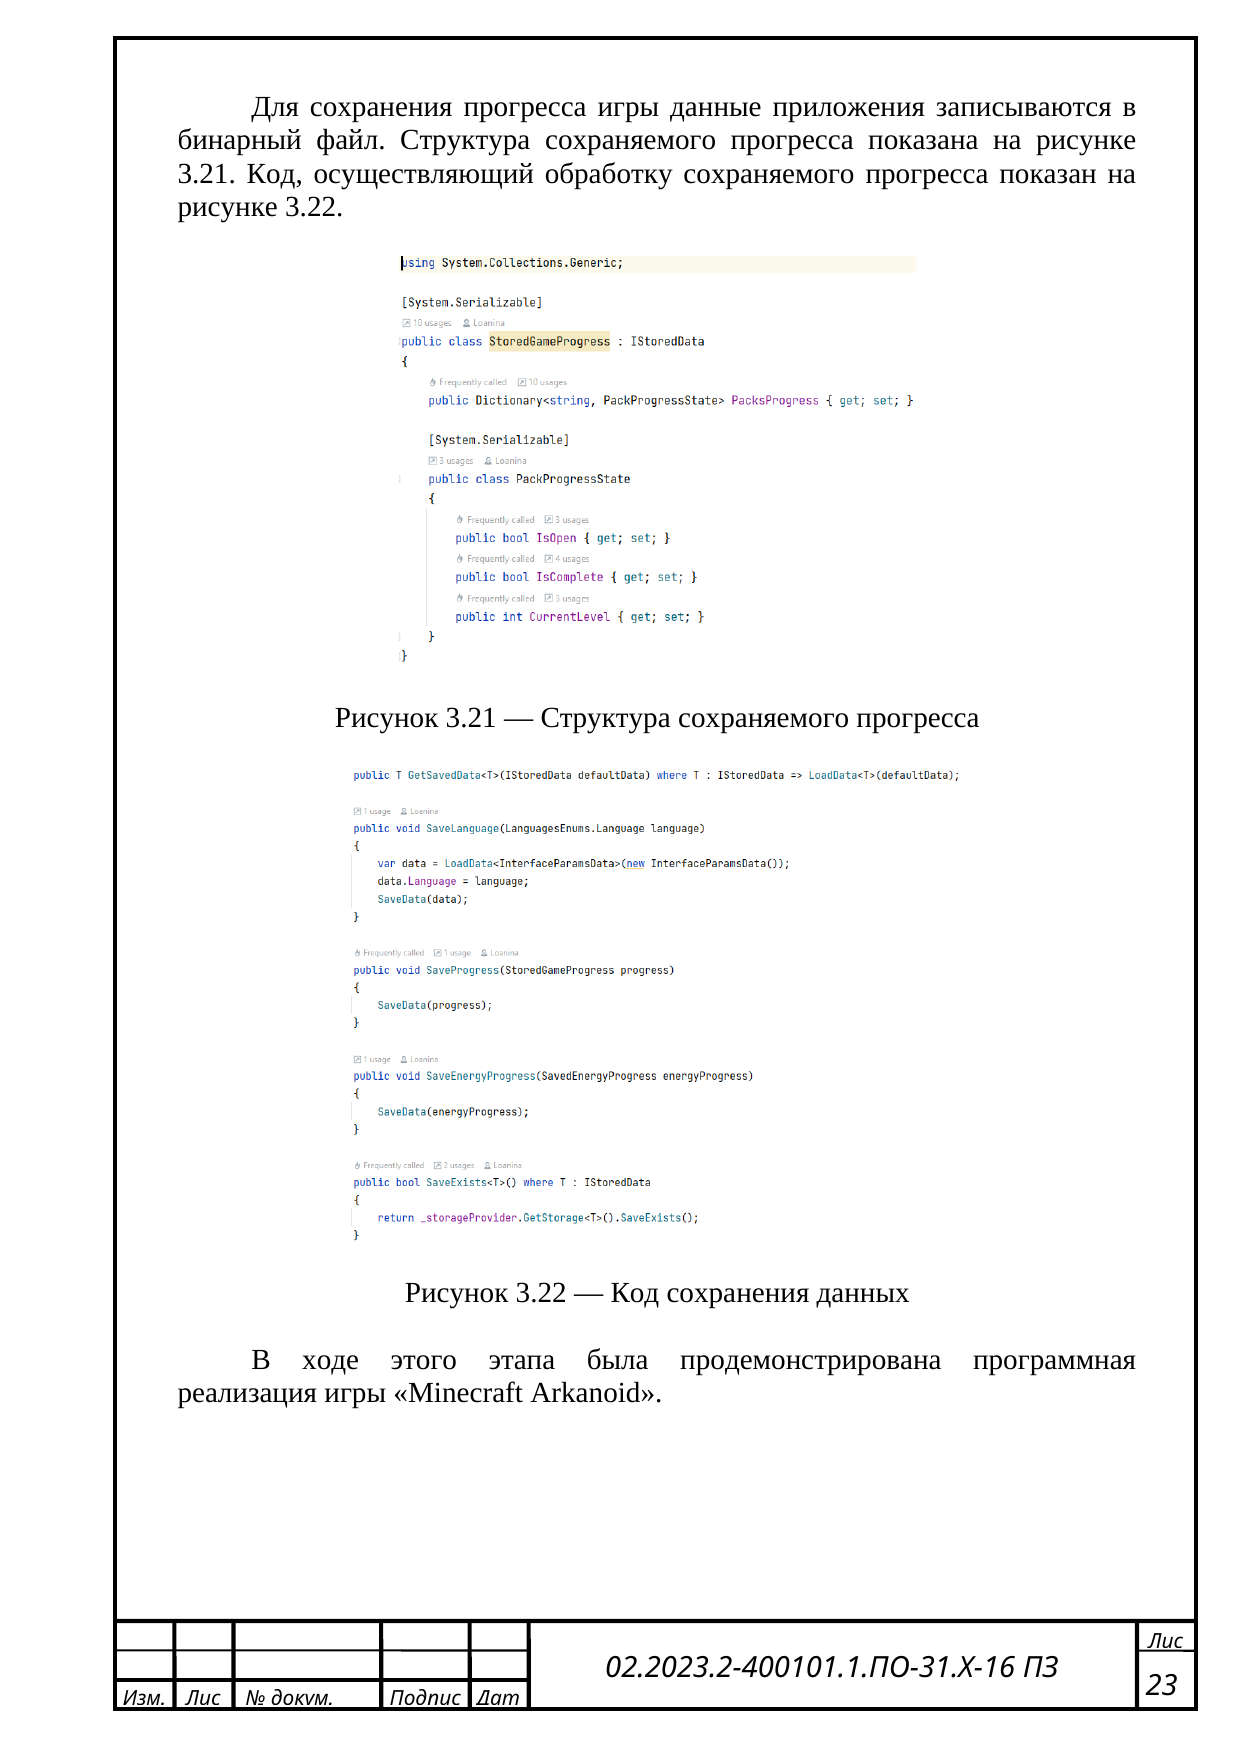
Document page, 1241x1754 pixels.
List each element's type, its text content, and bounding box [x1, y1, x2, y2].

text В ходе этого этапа была продемонстрирована программная реализация игры «Minecraft Arkanoid». [177, 1342, 1137, 1409]
picture [351, 767, 964, 1242]
text Рисунок 3.21 — Структура сохраняемого прогресса [177, 700, 1137, 734]
text Для сохранения прогресса игры данные приложения записываются в бинарный файл. Структура сохраняемого прогресса показана на рисунке 3.21. Код, осуществляющий обработку сохраняемого прогресса показан на рисунке 3.22. [177, 89, 1137, 223]
picture [398, 256, 916, 667]
text Рисунок 3.22 — Код сохранения данных [177, 1275, 1137, 1308]
